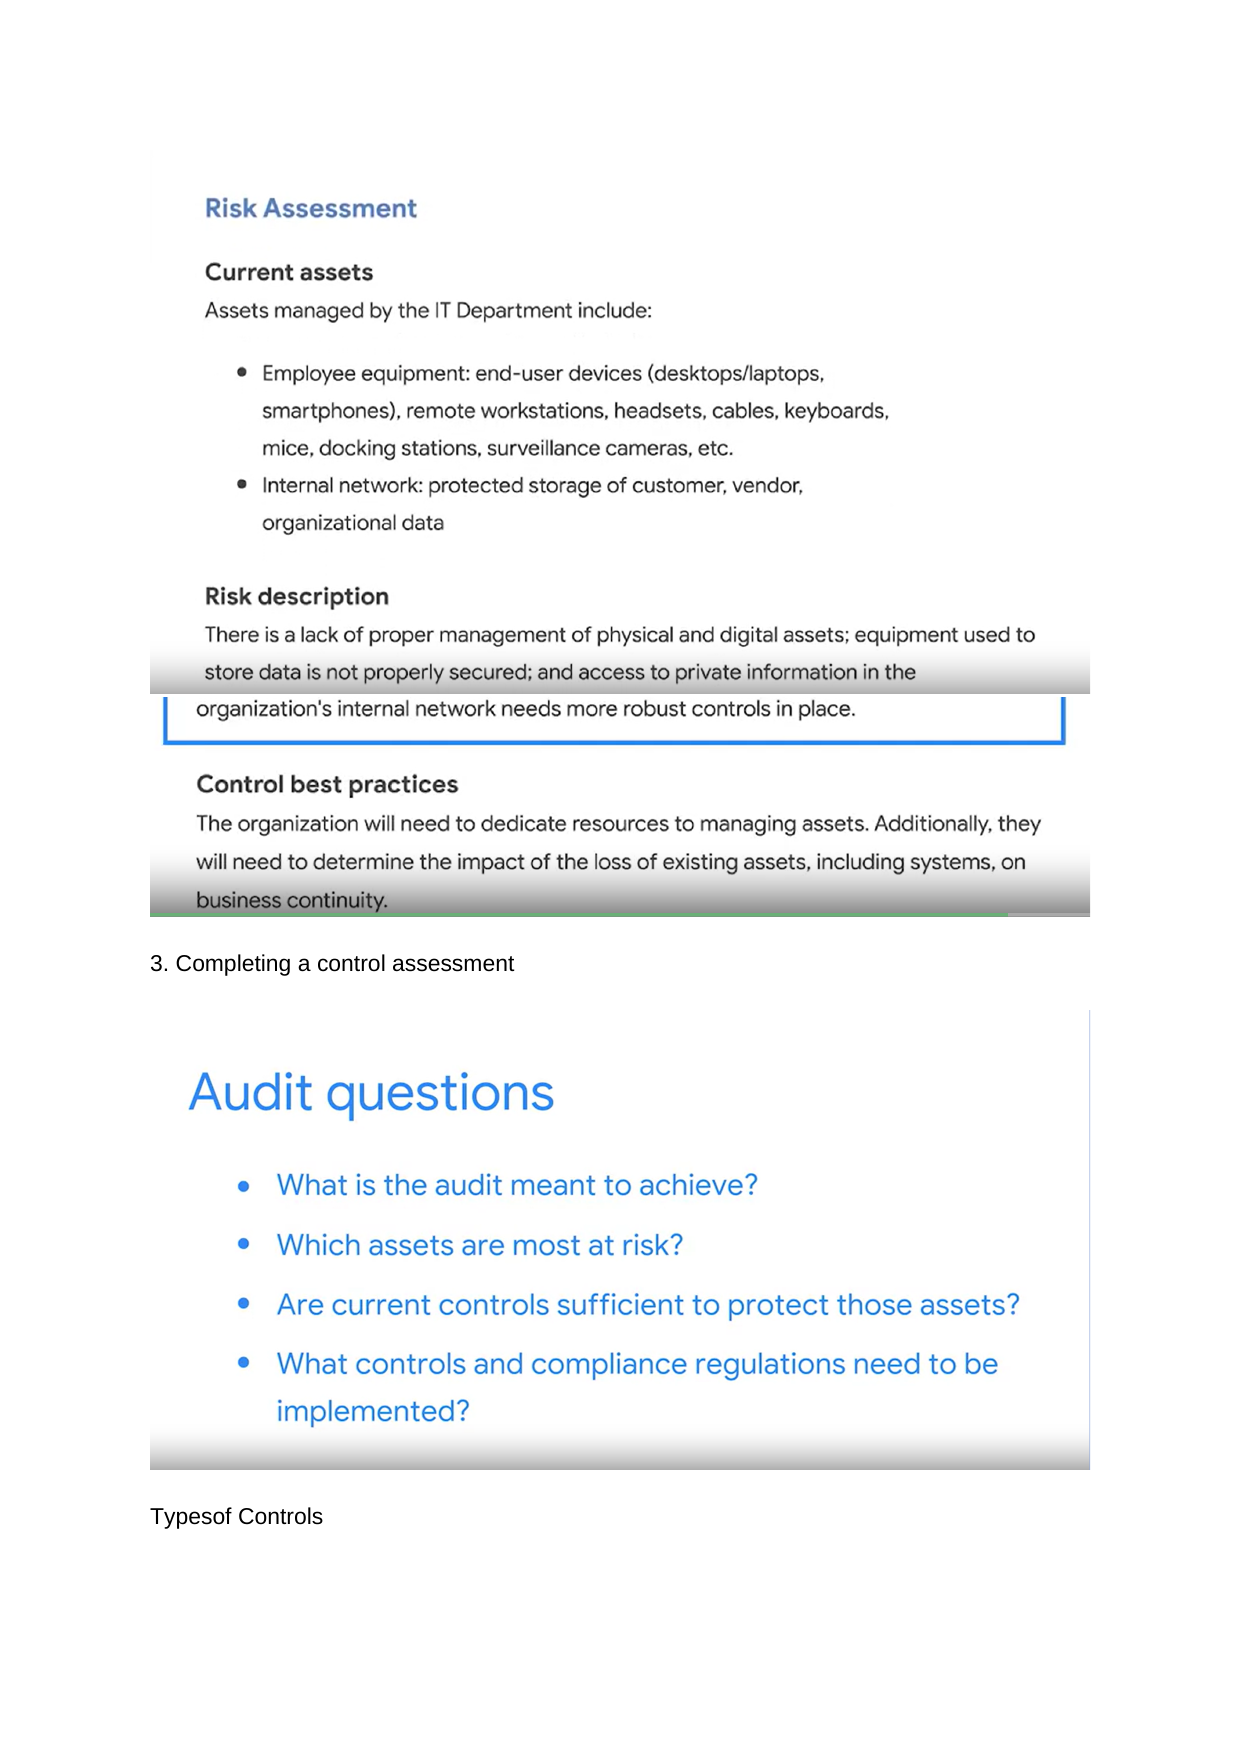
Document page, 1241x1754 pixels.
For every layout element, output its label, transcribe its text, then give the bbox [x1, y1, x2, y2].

picture [150, 697, 1091, 917]
picture [150, 1010, 1091, 1470]
text 3. Completing a control assessment [150, 950, 1090, 977]
text Typesof Controls [150, 1503, 1090, 1529]
picture [150, 150, 1091, 694]
